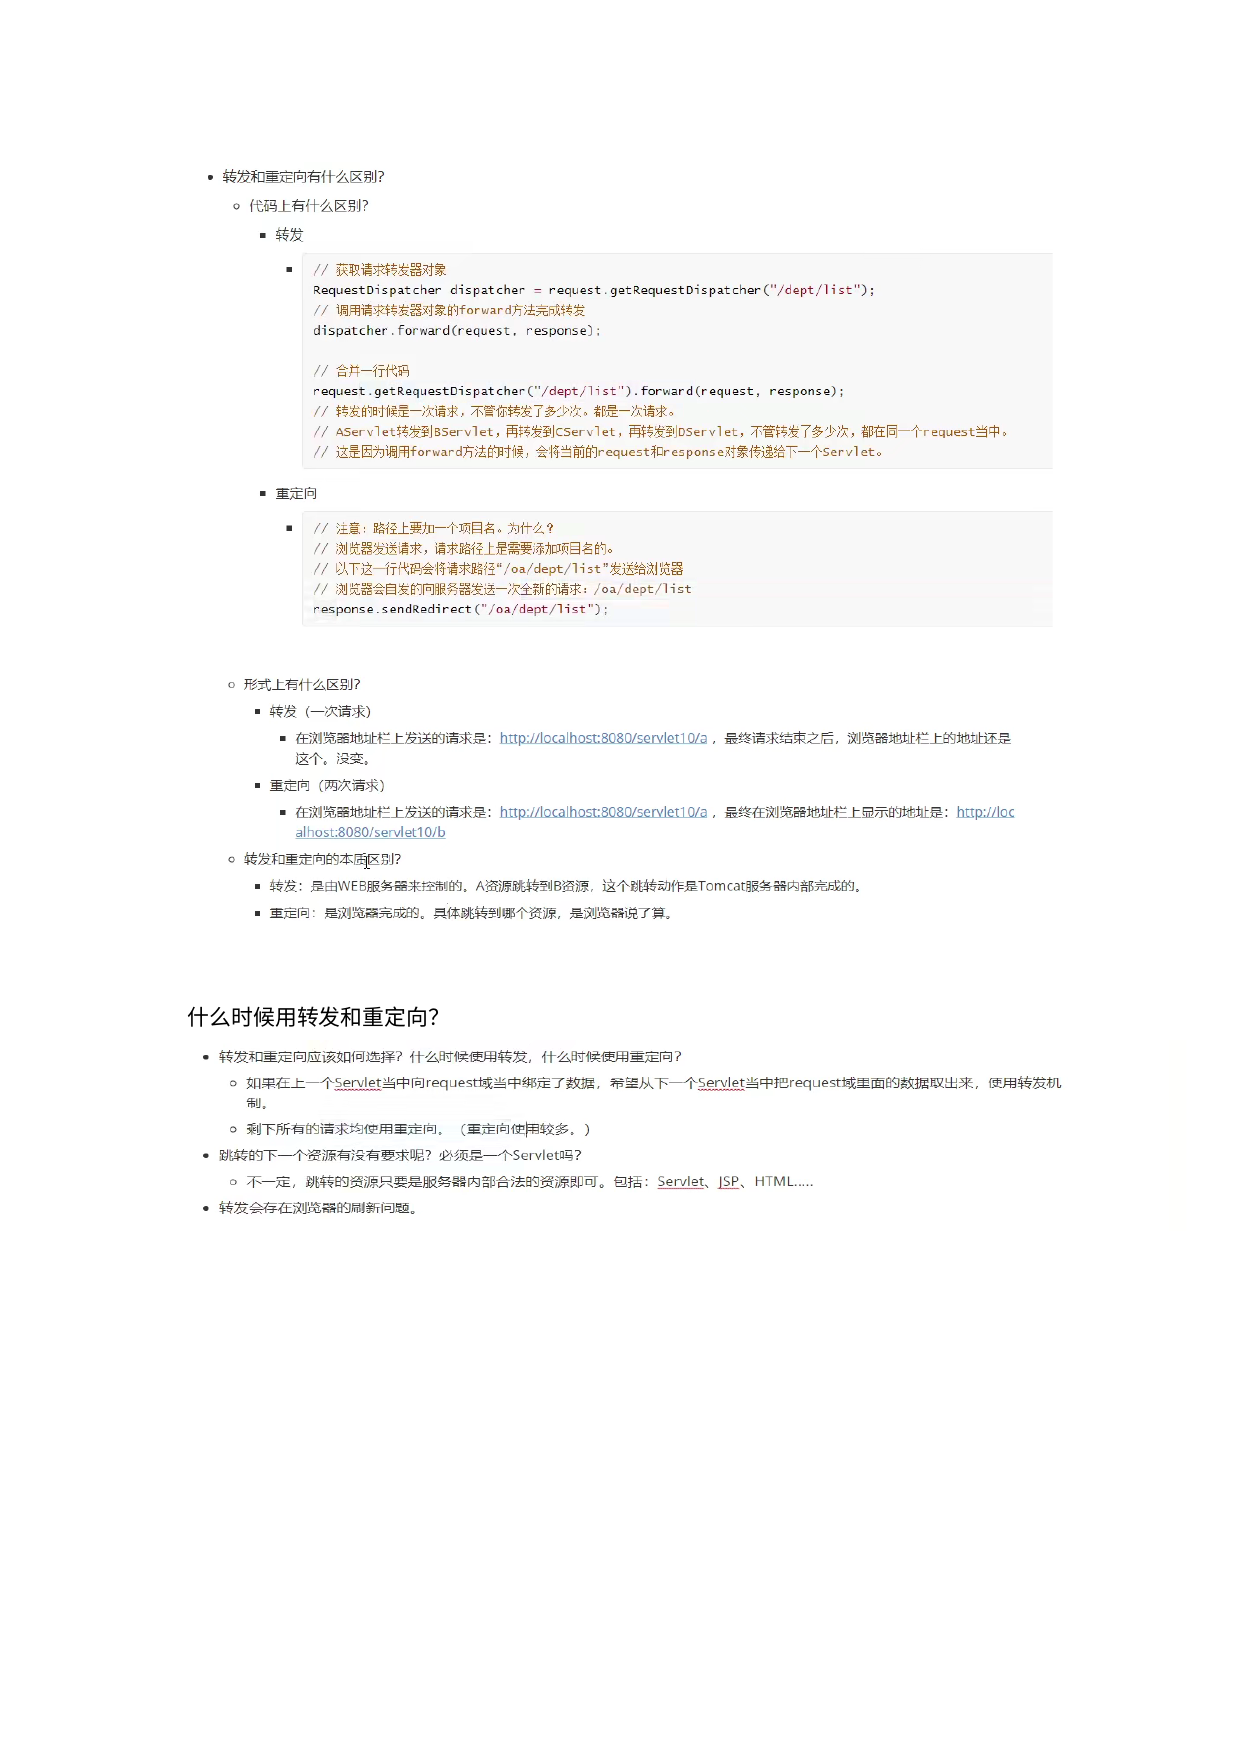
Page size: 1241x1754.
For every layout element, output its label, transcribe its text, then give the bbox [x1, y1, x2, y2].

text 什么时候用转发和重定向？ [187, 999, 1053, 1032]
picture [187, 657, 1099, 921]
picture [187, 162, 1053, 627]
picture [187, 1040, 1187, 1231]
